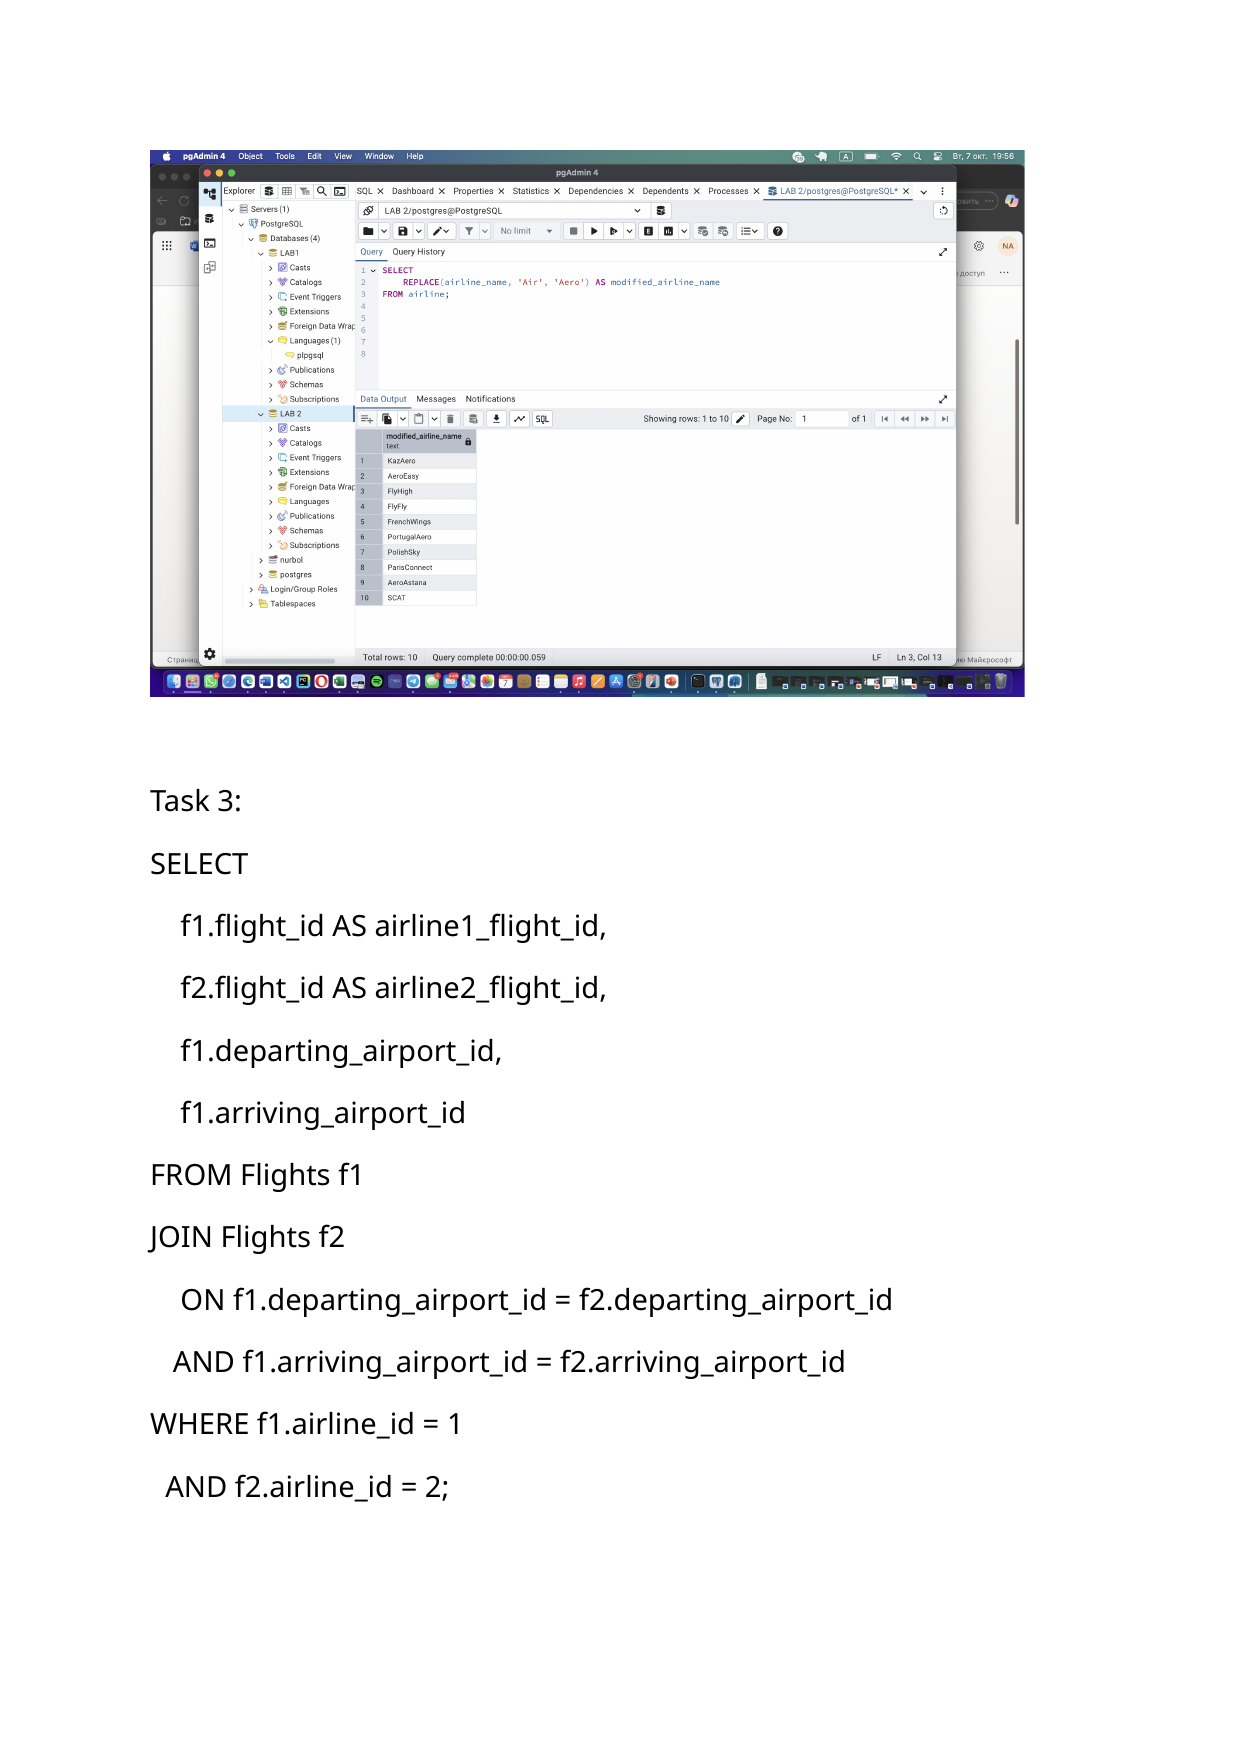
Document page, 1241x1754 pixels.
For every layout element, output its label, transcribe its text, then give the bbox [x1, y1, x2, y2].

text f1.departing_airport_id, [150, 1030, 1090, 1069]
text AND f1.arriving_airport_id = f2.arriving_airport_id [150, 1341, 1090, 1381]
text ON f1.departing_airport_id = f2.departing_airport_id [150, 1279, 1090, 1319]
text f1.arriving_airport_id [150, 1092, 1090, 1132]
text FROM Flights f1 [150, 1154, 1090, 1194]
text f2.flight_id AS airline2_flight_id, [150, 968, 1090, 1007]
picture [150, 150, 1025, 697]
text JOIN Flights f2 [150, 1217, 1090, 1256]
text SELECT [150, 843, 1090, 883]
text WHERE f1.airline_id = 1 [150, 1404, 1090, 1443]
text Task 3: [150, 781, 1090, 820]
text f1.flight_id AS airline1_flight_id, [150, 905, 1090, 945]
text AND f2.airline_id = 2; [150, 1466, 1090, 1506]
